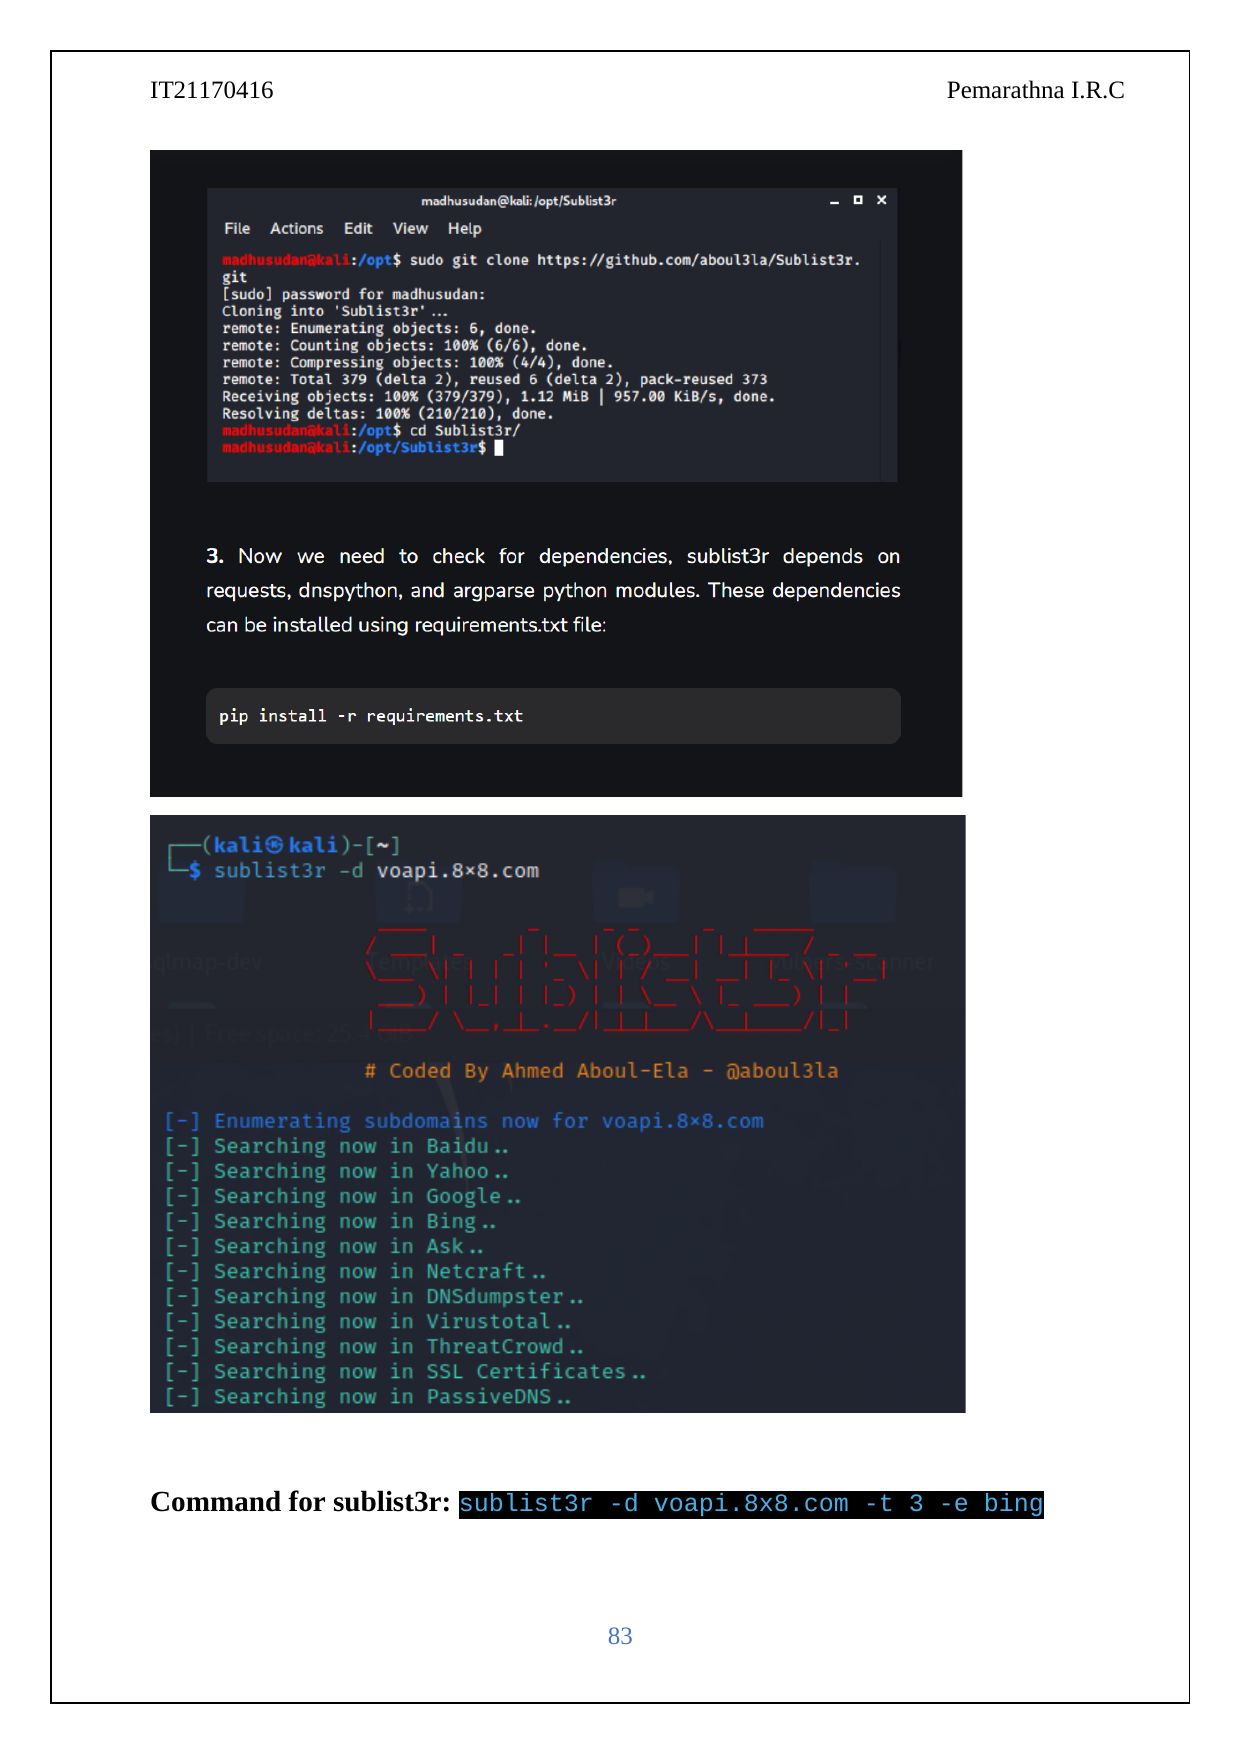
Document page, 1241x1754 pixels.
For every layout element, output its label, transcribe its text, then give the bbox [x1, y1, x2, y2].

picture [150, 150, 963, 797]
picture [150, 815, 966, 1413]
text Command for sublist3r: sublist3r -d voapi.8x8.com -t 3 -e bing [150, 1484, 1090, 1519]
